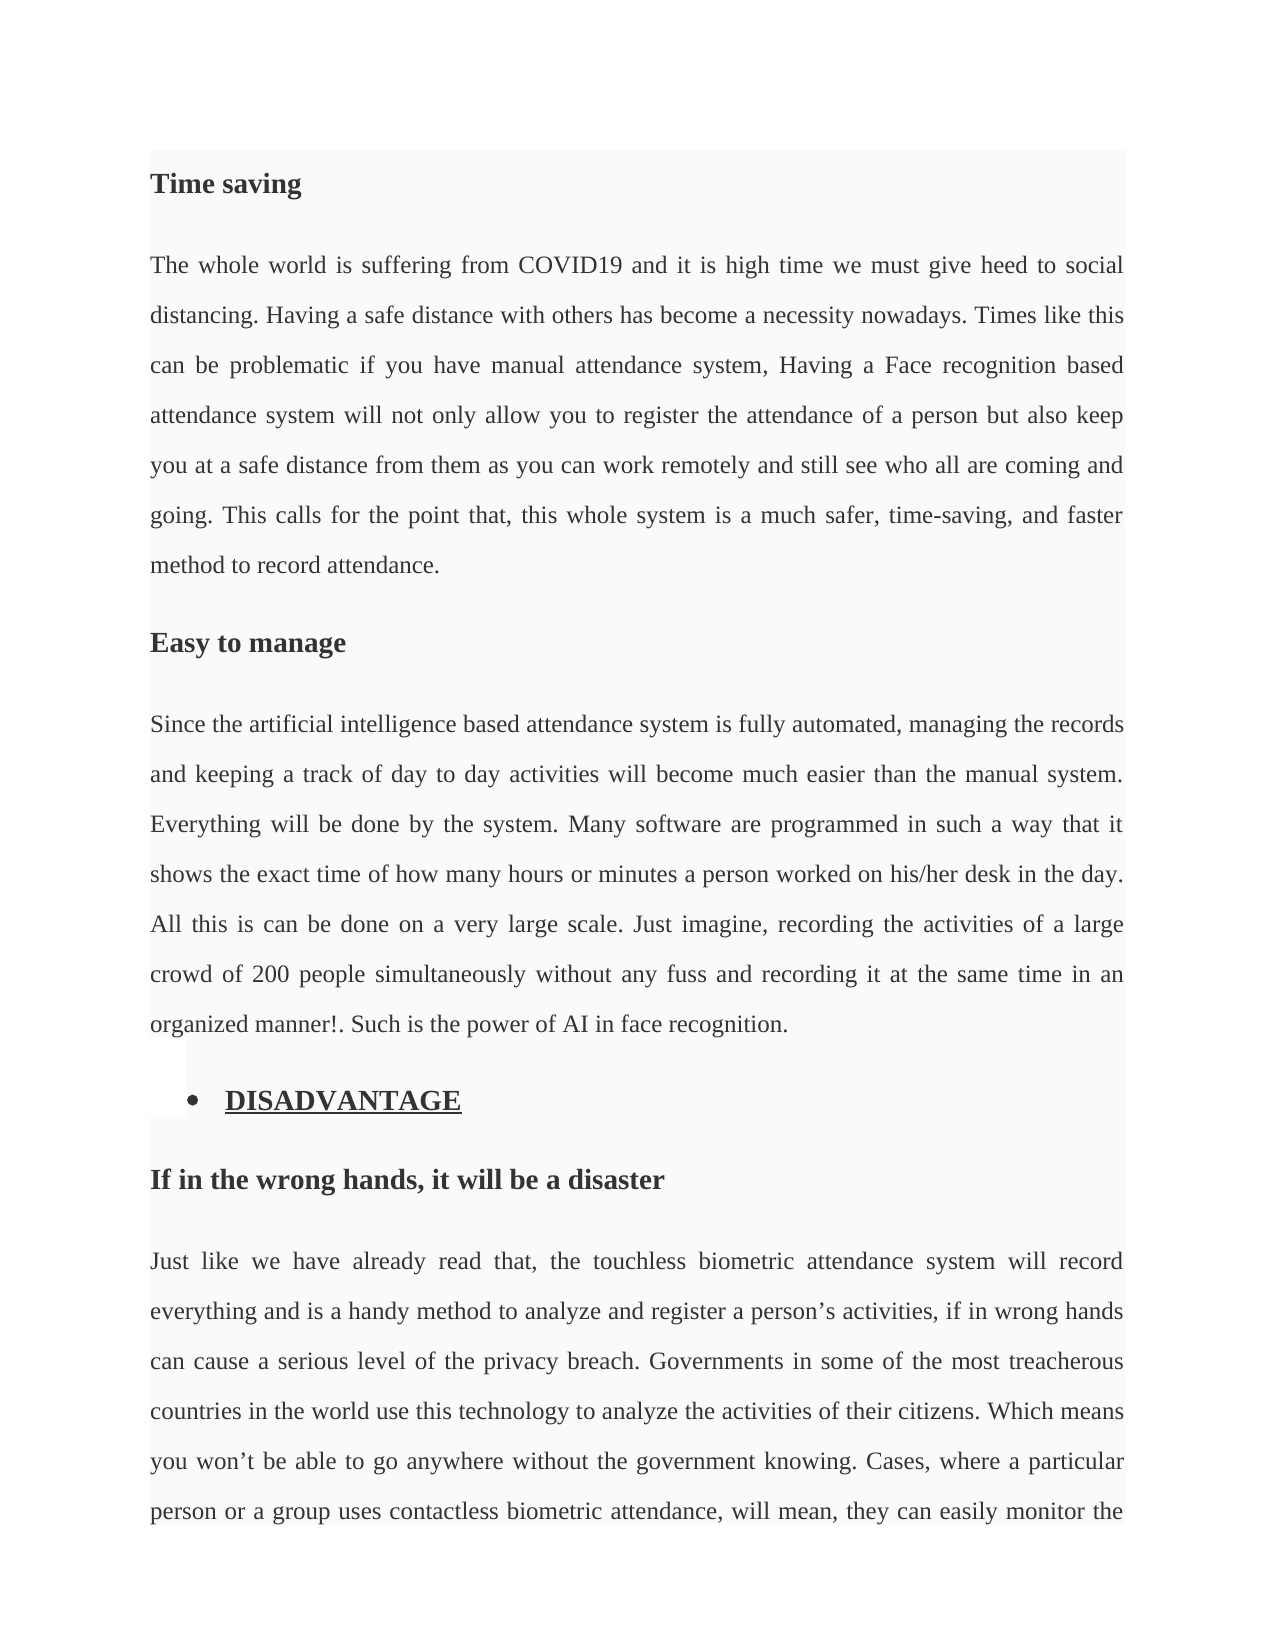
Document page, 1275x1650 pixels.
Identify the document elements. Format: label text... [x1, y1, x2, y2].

text Time saving [150, 150, 1125, 200]
list DISADVANTAGE [187, 1067, 1125, 1117]
text Easy to manage [150, 608, 1125, 658]
text If in the wrong hands, it will be a disaster [150, 1146, 1125, 1196]
text Since the artificial intelligence based attendance system is fully automated, managing the records and keeping a track of day to day activities will become much easier than the manual system. Everything will be done by the system. Many software are programmed in such a way that it shows the exact time of how many hours or minutes a person worked on his/her desk in the day. All this is can be done on a very large scale. Just imagine, recording the activities of a large crowd of 200 people simultaneously without any fuss and recording it at the same time in an organized manner!. Such is the power of AI in face recognition. [150, 687, 1125, 1037]
text The whole world is suffering from COVID19 and it is high time we must give heed to social distancing. Having a safe distance with others has become a necessity nowadays. Times like this can be problematic if you have manual attendance system, Having a Face recognition based attendance system will not only allow you to register the attendance of a person but also keep you at a safe distance from them as you can work remotely and still see who all are coming and going. This calls for the point that, this whole system is a much safer, time-saving, and faster method to record attendance. [150, 229, 1125, 579]
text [150, 1225, 1125, 1525]
